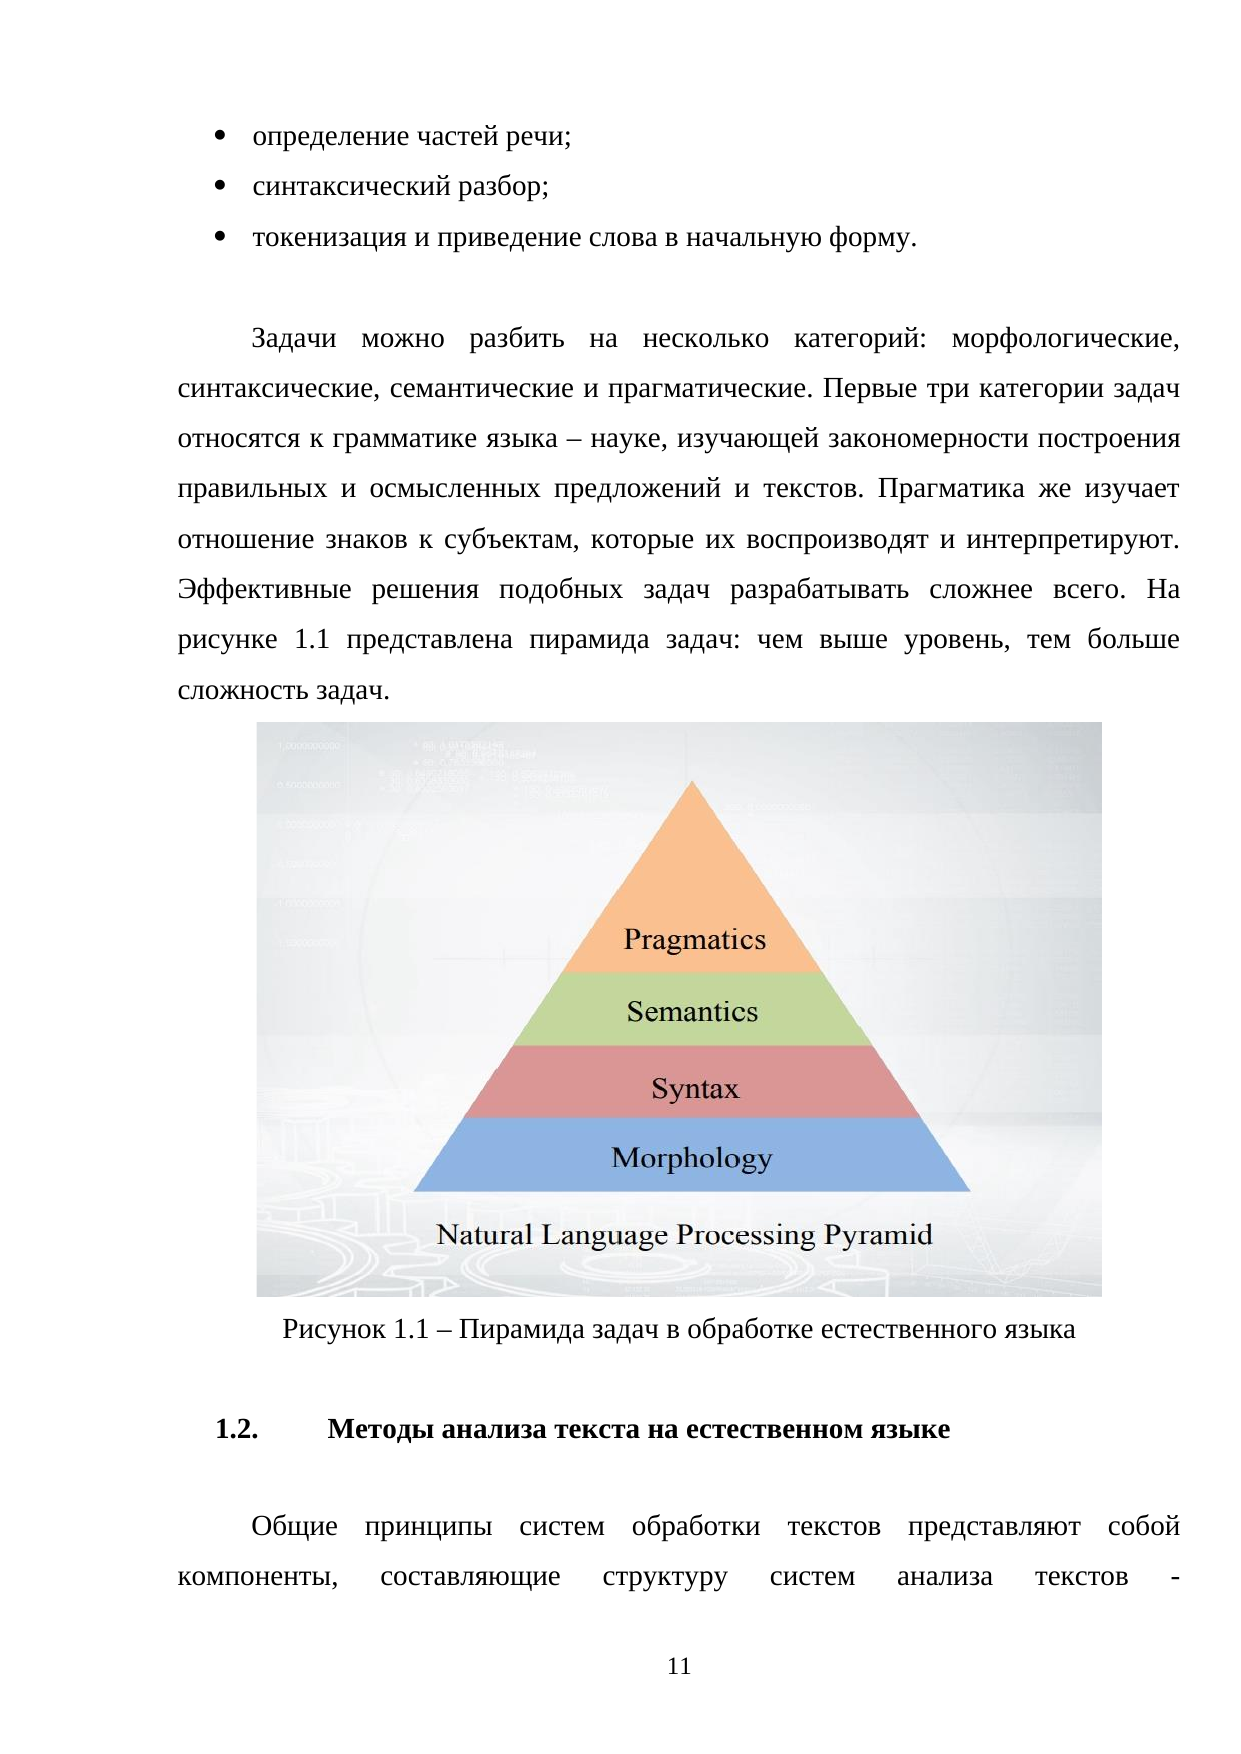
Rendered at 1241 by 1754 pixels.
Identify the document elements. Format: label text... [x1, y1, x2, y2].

list определение частей речи; [215, 118, 1181, 152]
list синтаксический разбор; [215, 168, 1181, 202]
text Задачи можно разбить на несколько категорий: морфологические, синтаксические, семантические и прагматические. Первые три категории задач относятся к грамматике языка – науке, изучающей закономерности построения правильных и осмысленных предложений и текстов. Прагматика же изучает отношение знаков к субъектам, которые их воспроизводят и интерпретируют. Эффективные решения подобных задач разрабатывать сложнее всего. На рисунке 1.1 представлена пирамида задач: чем выше уровень, тем больше сложность задач. [177, 320, 1181, 705]
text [177, 1508, 1181, 1592]
subtitle Методы анализа текста на естественном языке [215, 1412, 1181, 1445]
text Рисунок 1.1 – Пирамида задач в обработке естественного языка [177, 1311, 1181, 1345]
list токенизация и приведение слова в начальную форму. [215, 219, 1181, 253]
picture [256, 722, 1102, 1297]
